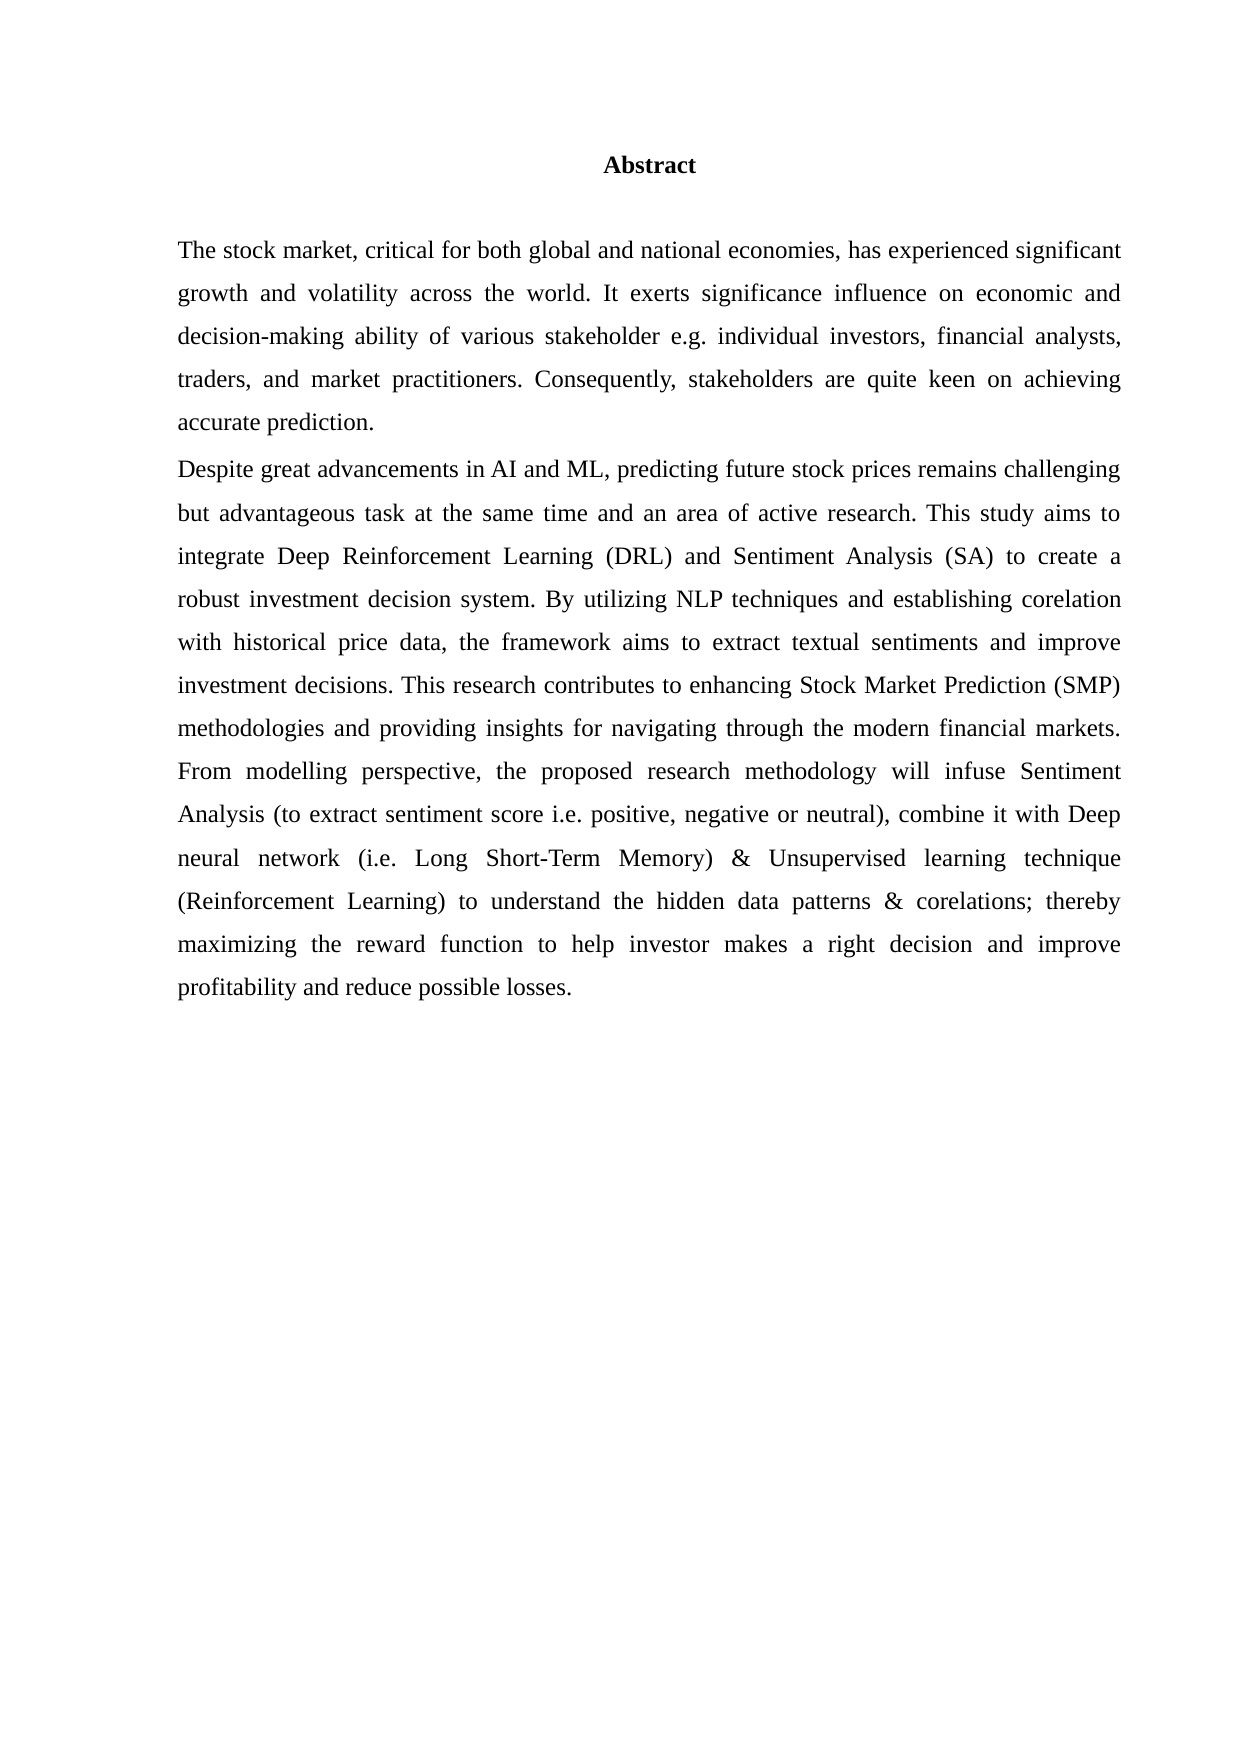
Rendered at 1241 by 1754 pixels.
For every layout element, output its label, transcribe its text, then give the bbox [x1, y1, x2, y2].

subtitle Abstract [177, 150, 1122, 179]
text The stock market, critical for both global and national economies, has experienced significant growth and volatility across the world. It exerts significance influence on economic and decision-making ability of various stakeholder e.g. individual investors, financial analysts, traders, and market practitioners. Consequently, stakeholders are quite keen on achieving accurate prediction. [177, 235, 1122, 436]
text Despite great advancements in AI and ML, predicting future stock prices remains challenging but advantageous task at the same time and an area of active research. This study aims to integrate Deep Reinforcement Learning (DRL) and Sentiment Analysis (SA) to create a robust investment decision system. By utilizing NLP techniques and establishing corelation with historical price data, the framework aims to extract textual sentiments and improve investment decisions. This research contributes to enhancing Stock Market Prediction (SMP) methodologies and providing insights for navigating through the modern financial markets. From modelling perspective, the proposed research methodology will infuse Sentiment Analysis (to extract sentiment score i.e. positive, negative or neutral), combine it with Deep neural network (i.e. Long Short-Term Memory) & Unsupervised learning technique (Reinforcement Learning) to understand the hidden data patterns & corelations; thereby maximizing the reward function to help investor makes a right decision and improve profitability and reduce possible losses. [177, 454, 1122, 1001]
